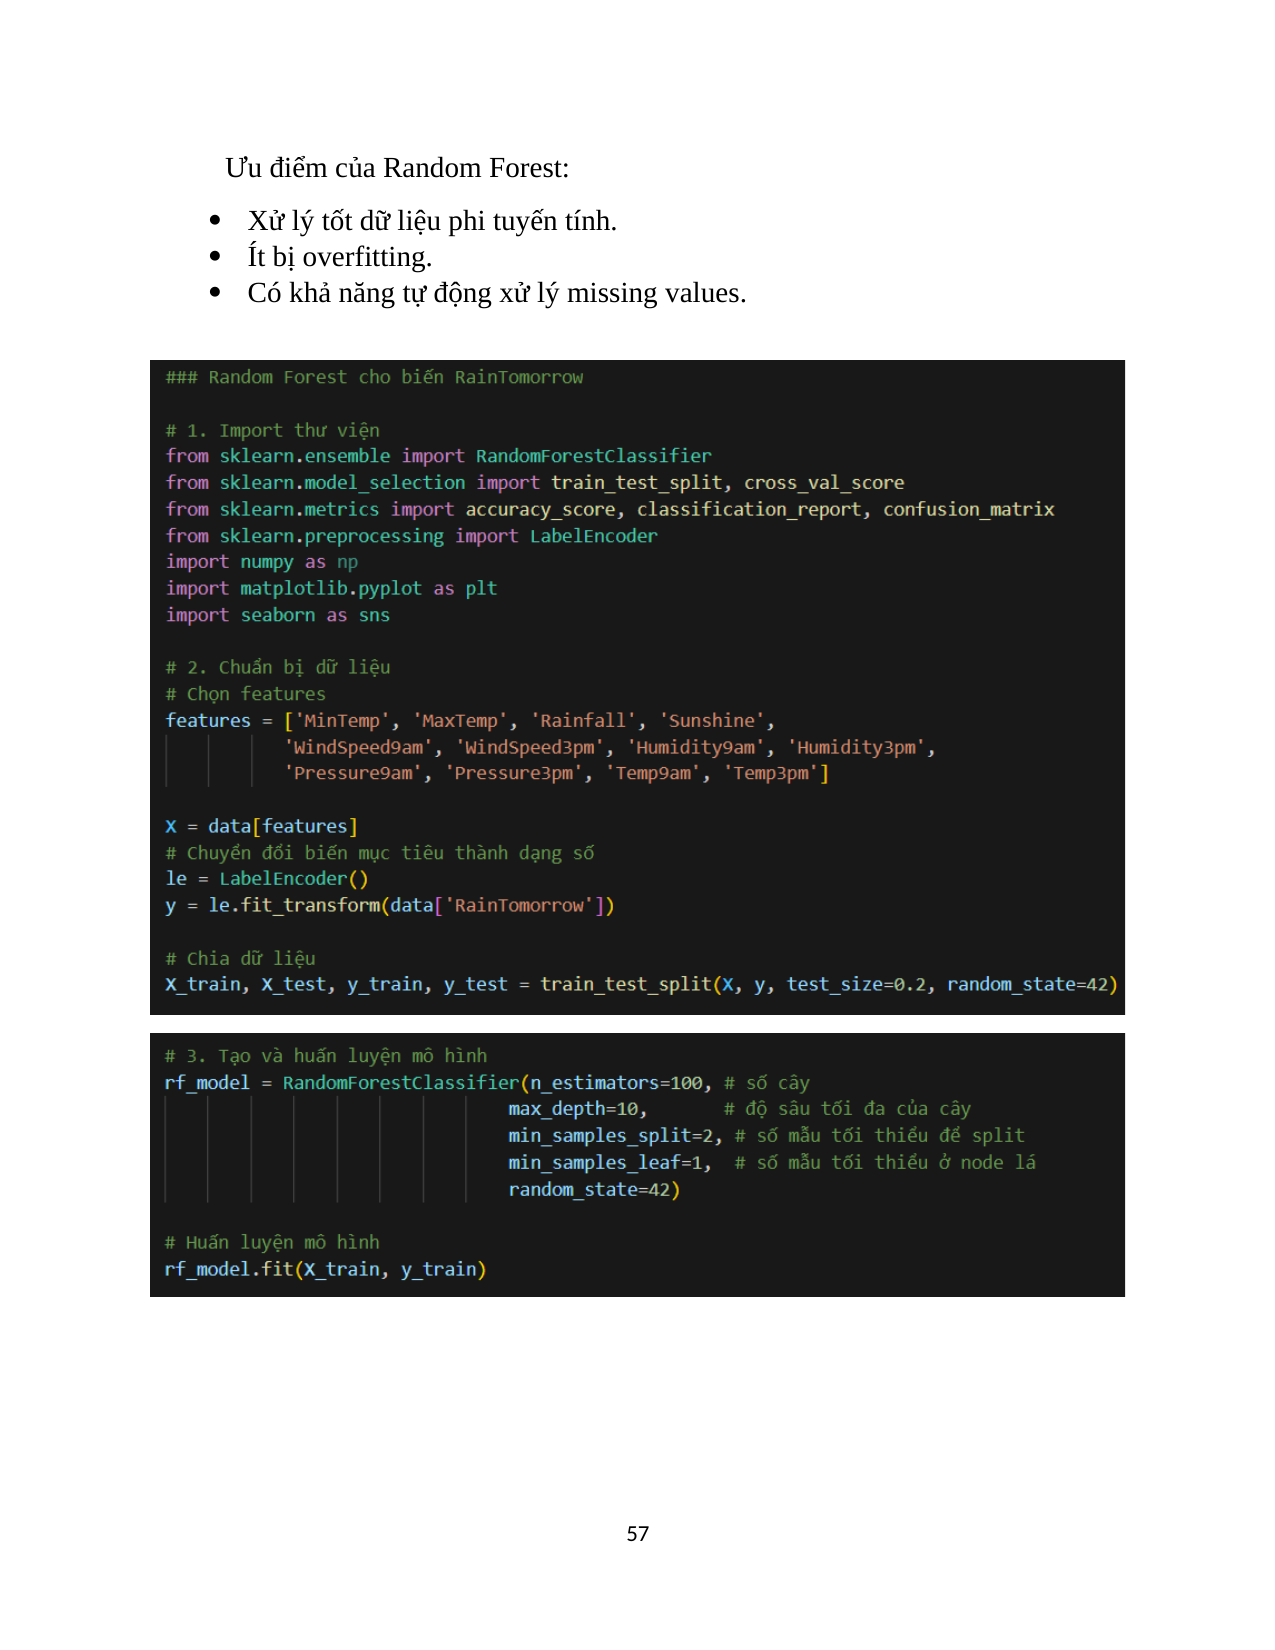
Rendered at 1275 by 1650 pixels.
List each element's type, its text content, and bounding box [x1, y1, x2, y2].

picture [150, 360, 1125, 1015]
list Xử lý tốt dữ liệu phi tuyến tính. [210, 203, 1125, 236]
picture [150, 1033, 1125, 1297]
list Ít bị overfitting. [210, 239, 1125, 273]
list Có khả năng tự động xử lý missing values. [210, 275, 1125, 309]
text Ưu điểm của Random Forest: [150, 150, 1125, 183]
